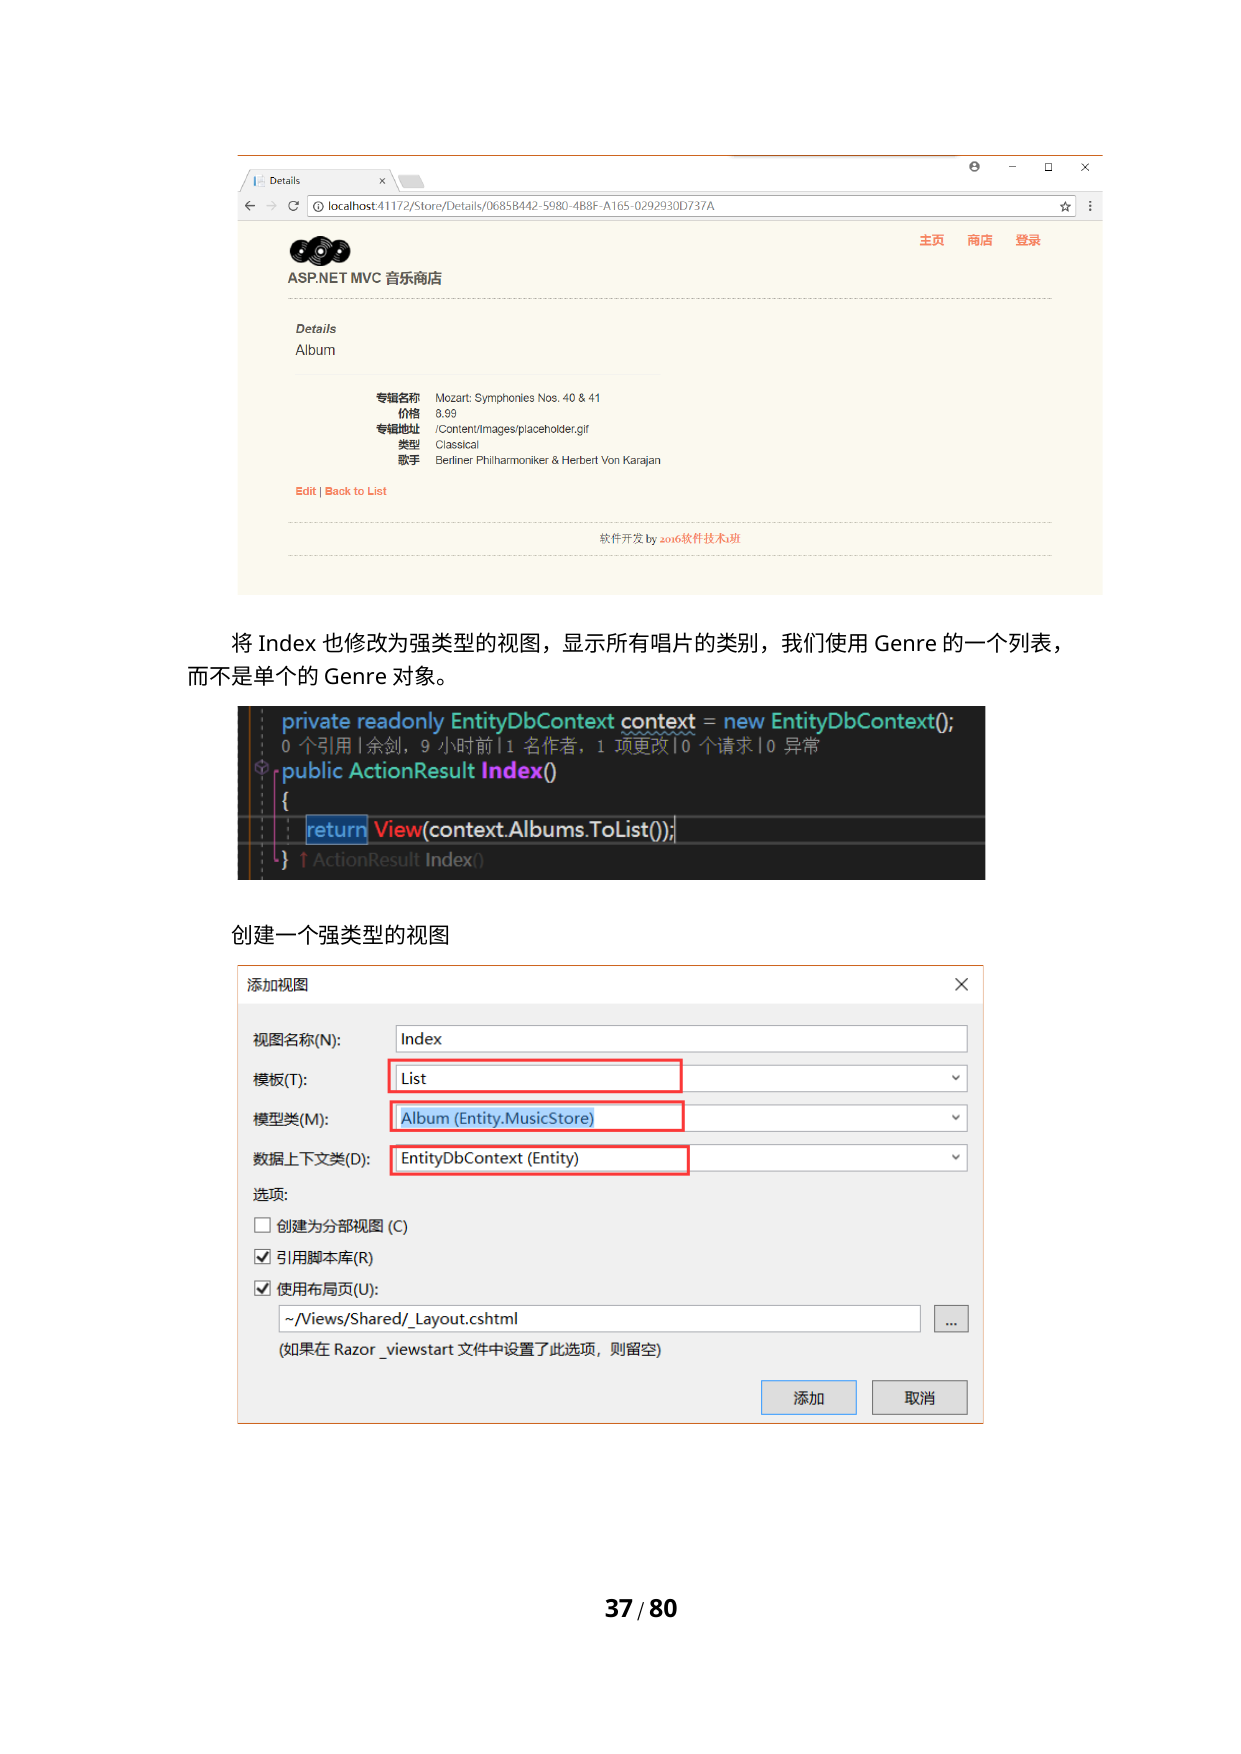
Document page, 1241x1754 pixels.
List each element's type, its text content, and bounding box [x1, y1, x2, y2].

picture [237, 155, 1103, 595]
picture [237, 965, 984, 1424]
picture [237, 706, 986, 880]
text 将 Index 也修改为强类型的视图，显示所有唱片的类别，我们使用 Genre 的一个列表，而不是单个的 Genre 对象。 [187, 626, 1053, 691]
text 创建一个强类型的视图 [187, 917, 1053, 950]
